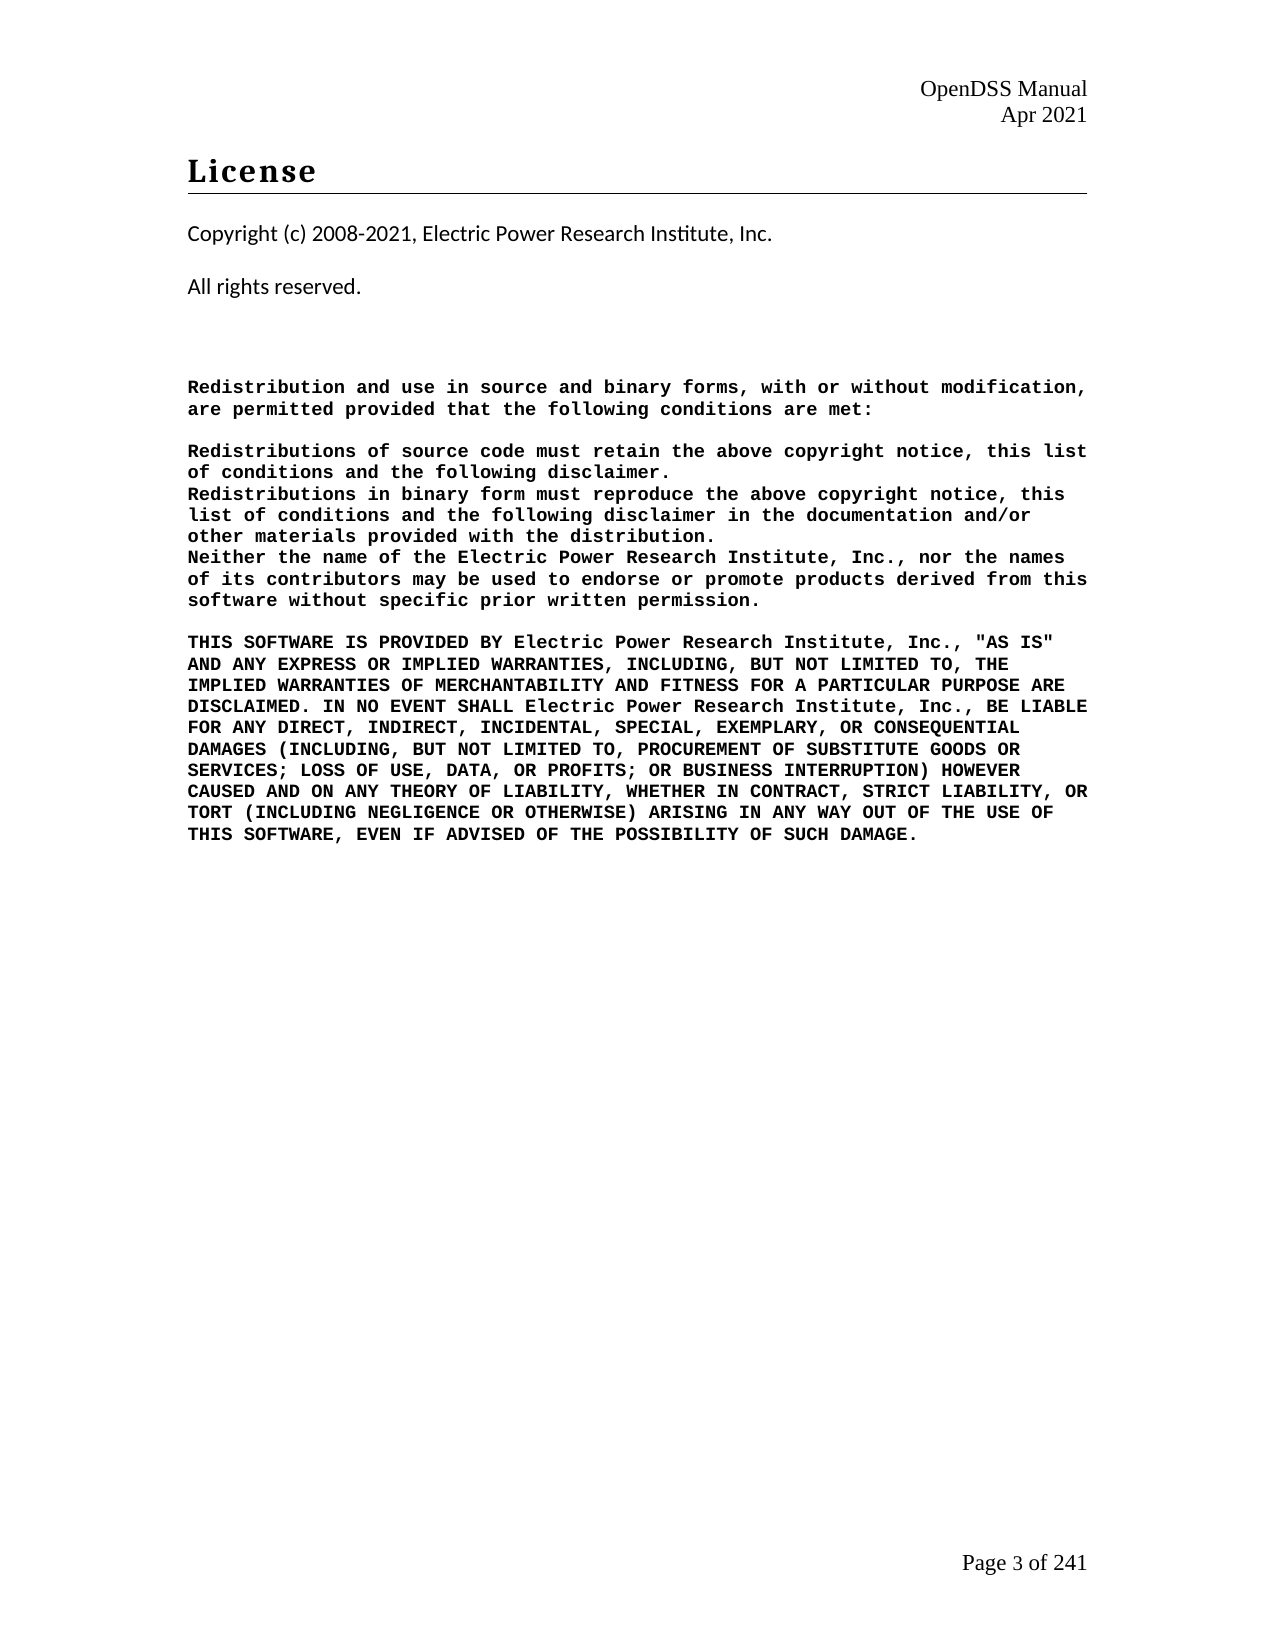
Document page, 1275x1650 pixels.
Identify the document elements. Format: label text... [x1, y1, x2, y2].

text THIS SOFTWARE IS PROVIDED BY Electric Power Research Institute, Inc., "AS IS" AND ANY EXPRESS OR IMPLIED WARRANTIES, INCLUDING, BUT NOT LIMITED TO, THE IMPLIED WARRANTIES OF MERCHANTABILITY AND FITNESS FOR A PARTICULAR PURPOSE ARE DISCLAIMED. IN NO EVENT SHALL Electric Power Research Institute, Inc., BE LIABLE FOR ANY DIRECT, INDIRECT, INCIDENTAL, SPECIAL, EXEMPLARY, OR CONSEQUENTIAL DAMAGES (INCLUDING, BUT NOT LIMITED TO, PROCUREMENT OF SUBSTITUTE GOODS OR SERVICES; LOSS OF USE, DATA, OR PROFITS; OR BUSINESS INTERRUPTION) HOWEVER CAUSED AND ON ANY THEORY OF LIABILITY, WHETHER IN CONTRACT, STRICT LIABILITY, OR TORT (INCLUDING NEGLIGENCE OR OTHERWISE) ARISING IN ANY WAY OUT OF THE USE OF THIS SOFTWARE, EVEN IF ADVISED OF THE POSSIBILITY OF SUCH DAMAGE. [187, 633, 1087, 846]
text Redistribution and use in source and binary forms, with or without modification, are permitted provided that the following conditions are met: [187, 378, 1087, 421]
text Copyright (c) 2008-2021, Electric Power Research Institute, Inc. [187, 219, 1087, 247]
text Neither the name of the Electric Power Research Institute, Inc., nor the names of its contributors may be used to endorse or promote products derived from this software without specific prior written permission. [187, 548, 1087, 612]
text Redistributions in binary form must reproduce the above copyright notice, this list of conditions and the following disclaimer in the documentation and/or other materials provided with the distribution. [187, 484, 1087, 548]
subtitle License [187, 153, 1087, 194]
text All rights reserved. [187, 272, 1087, 300]
text Redistributions of source code must retain the above copyright notice, this list of conditions and the following disclaimer. [187, 442, 1087, 484]
